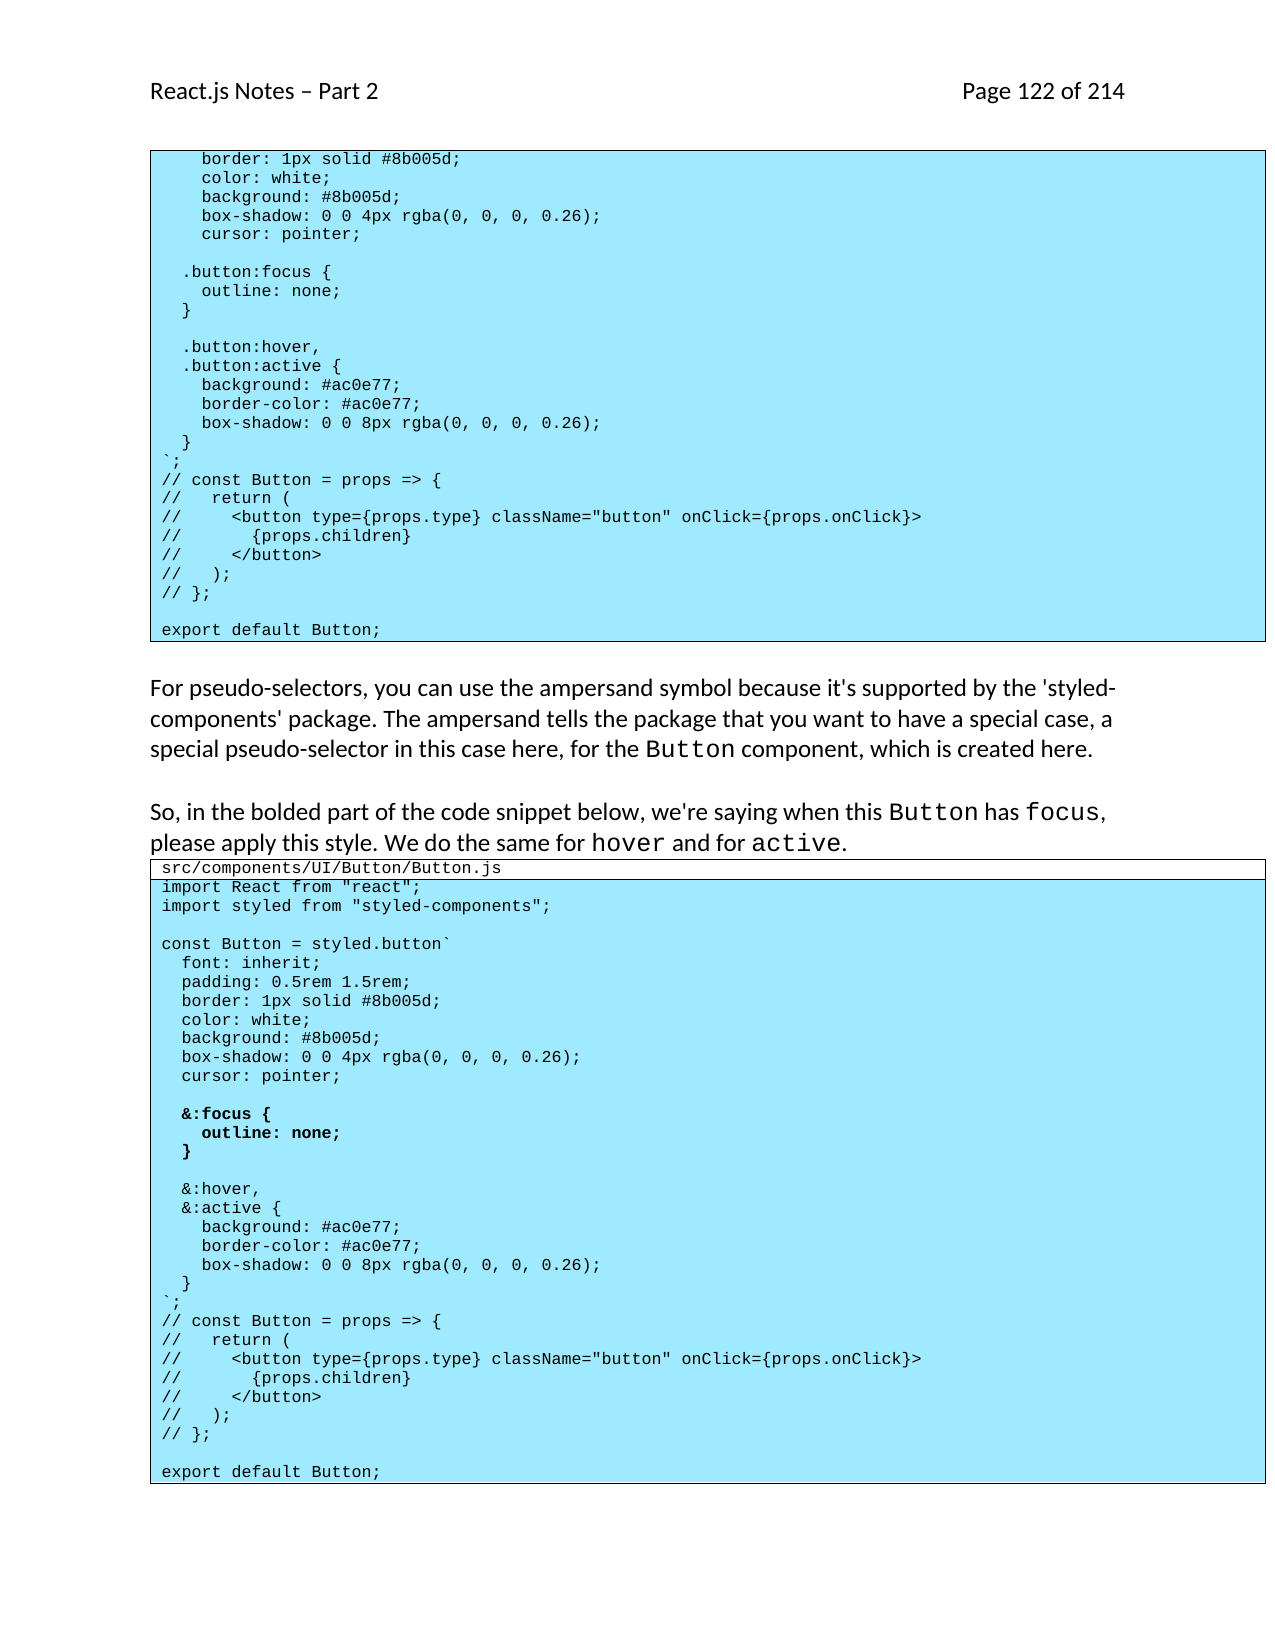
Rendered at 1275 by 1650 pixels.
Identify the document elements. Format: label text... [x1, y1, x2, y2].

text For pseudo-selectors, you can use the ampersand symbol because it's supported by the 'styled-components' package. The ampersand tells the package that you want to have a special case, a special pseudo-selector in this case here, for the Button component, which is created here. [150, 672, 1125, 765]
table_cell import React from "react"; import styled from "styled-components"; const Button = styled.button` font: inherit; padding: 0.5rem 1.5rem; border: 1px solid #8b005d; color: white; background: #8b005d; box-shadow: 0 0 4px rgba(0, 0, 0, 0.26); cursor: pointer; &:focus { outline: none; } &:hover, &:active { background: #ac0e77; border-color: #ac0e77; box-shadow: 0 0 8px rgba(0, 0, 0, 0.26); } `; // const Button = props => { // return ( // <button type={props.type} className="button" onClick={props.onClick}> // {props.children} // </button> // ); // }; export default Button; [151, 880, 1265, 1482]
text So, in the bolded part of the code snippet below, we're saying when this Button has focus, please apply this style. We do the same for hover and for active. [150, 796, 1125, 859]
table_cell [151, 151, 1265, 641]
table_header src/components/UI/Button/Button.js [151, 860, 1265, 878]
